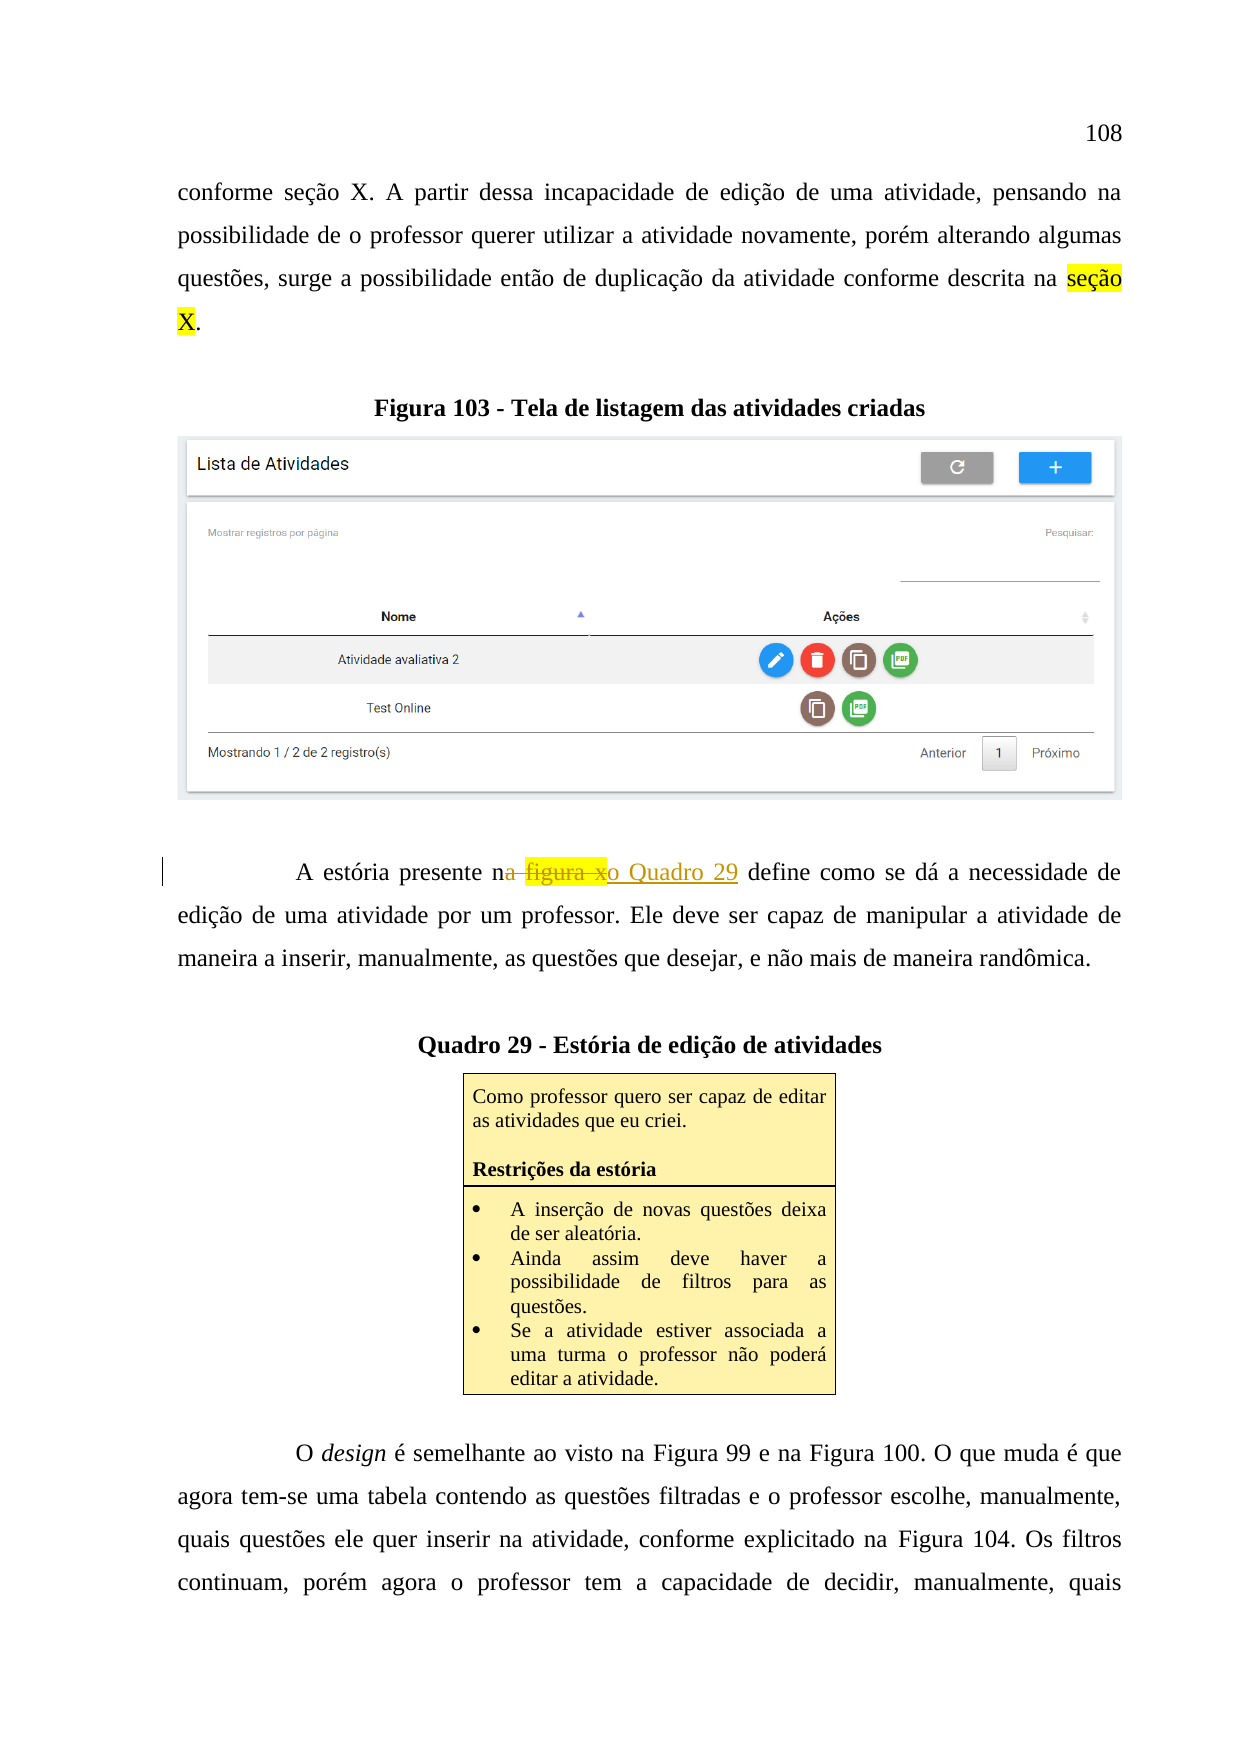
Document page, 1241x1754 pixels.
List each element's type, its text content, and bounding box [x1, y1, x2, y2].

text A estória presente n define como se dá a necessidade de edição de uma atividade por um professor. Ele deve ser capaz de manipular a atividade de maneira a inserir, manualmente, as questões que desejar, e não mais de maneira randômica. [177, 857, 1122, 972]
text Restrições da estória [464, 1145, 835, 1185]
list Se a atividade estiver associada a uma turma o professor não poderá editar a atividade. [464, 1306, 835, 1394]
list Ainda assim deve haver a possibilidade de filtros para as questões. [464, 1234, 835, 1306]
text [177, 177, 1122, 335]
picture [177, 436, 1123, 800]
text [177, 1438, 1122, 1596]
text Como professor quero ser capaz de editar as atividades que eu criei. [464, 1074, 835, 1121]
list A inserção de novas questões deixa de ser aleatória. [464, 1187, 835, 1234]
